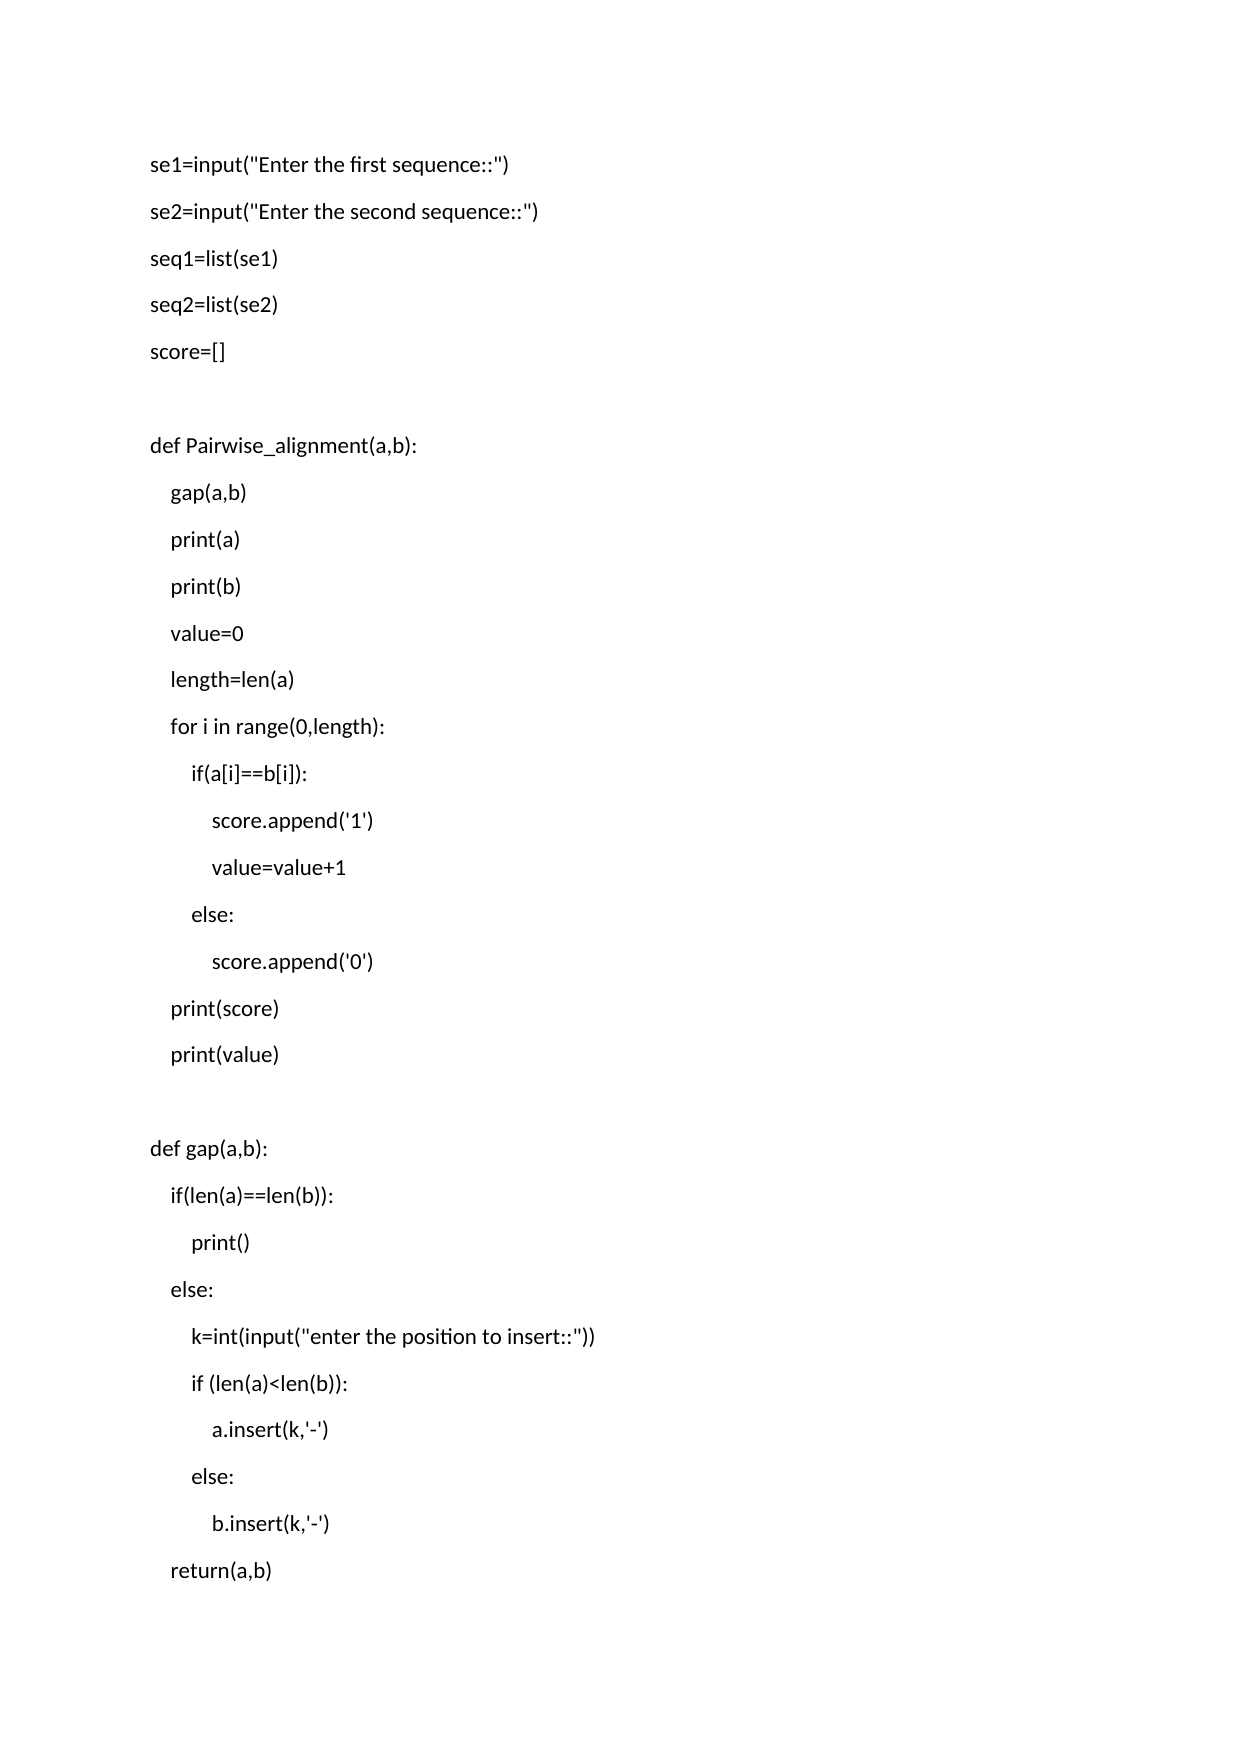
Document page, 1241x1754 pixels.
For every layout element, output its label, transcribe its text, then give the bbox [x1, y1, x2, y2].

text return(a,b) [150, 1556, 1090, 1584]
text score.append('1') [150, 806, 1090, 834]
text k=int(input("enter the position to insert::")) [150, 1322, 1090, 1350]
text a.insert(k,'-') [150, 1416, 1090, 1444]
text if(len(a)==len(b)): [150, 1181, 1090, 1209]
text score.append('0') [150, 947, 1090, 975]
text if (len(a)<len(b)): [150, 1369, 1090, 1397]
text se1=input("Enter the first sequence::") [150, 150, 1090, 178]
text print(a) [150, 525, 1090, 553]
text else: [150, 900, 1090, 928]
text value=0 [150, 619, 1090, 647]
text print(score) [150, 994, 1090, 1022]
text else: [150, 1275, 1090, 1303]
text print() [150, 1228, 1090, 1256]
text gap(a,b) [150, 478, 1090, 506]
text if(a[i]==b[i]): [150, 759, 1090, 787]
text def Pairwise_alignment(a,b): [150, 431, 1090, 459]
text seq1=list(se1) [150, 244, 1090, 272]
text print(value) [150, 1041, 1090, 1069]
text def gap(a,b): [150, 1134, 1090, 1162]
text value=value+1 [150, 853, 1090, 881]
text b.insert(k,'-') [150, 1509, 1090, 1537]
text print(b) [150, 572, 1090, 600]
text seq2=list(se2) [150, 291, 1090, 319]
text length=len(a) [150, 666, 1090, 694]
text else: [150, 1462, 1090, 1491]
text se2=input("Enter the second sequence::") [150, 197, 1090, 225]
text for i in range(0,length): [150, 712, 1090, 741]
text score=[] [150, 337, 1090, 366]
